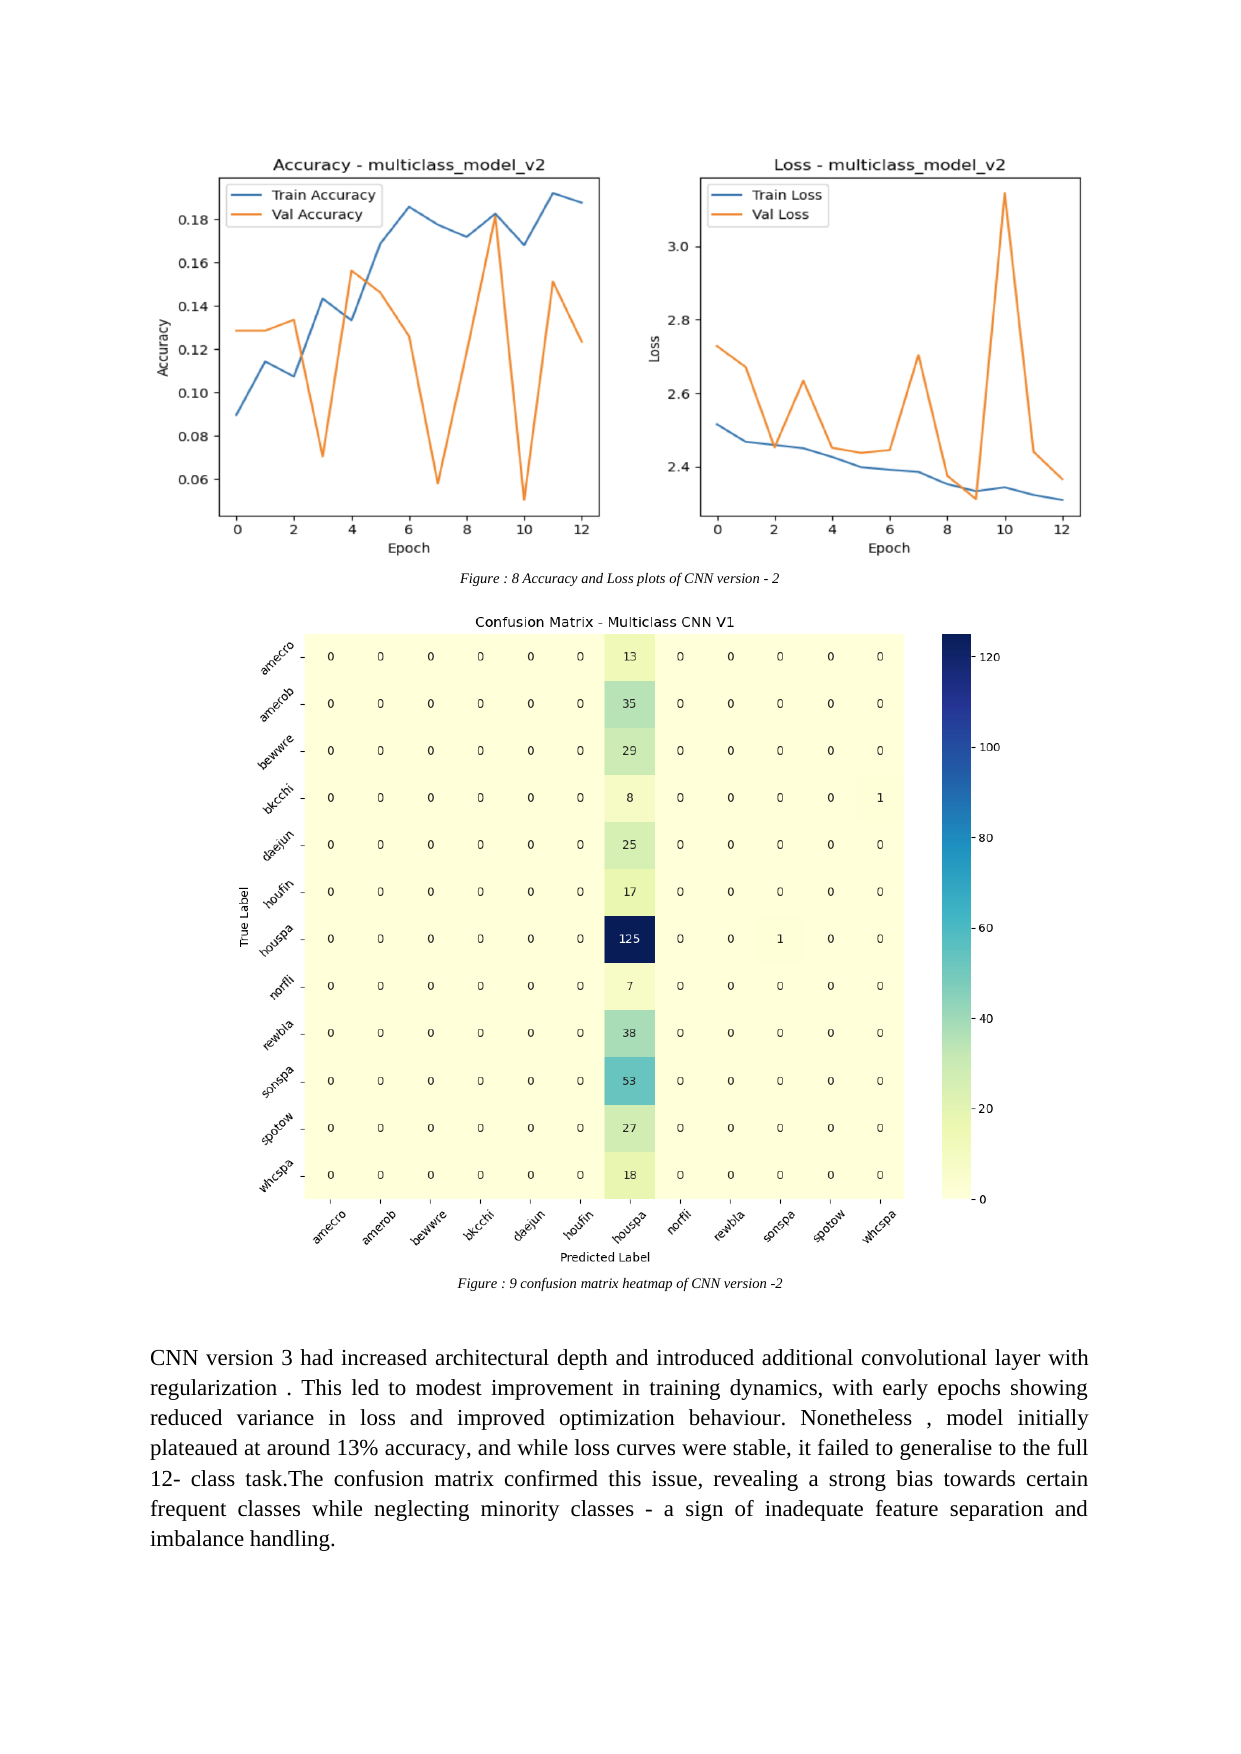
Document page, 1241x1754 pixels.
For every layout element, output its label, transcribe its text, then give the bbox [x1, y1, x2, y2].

text Figure : 9 confusion matrix heatmap of CNN version -2 [150, 1275, 1090, 1292]
picture [231, 608, 1009, 1272]
picture [150, 150, 1091, 567]
text CNN version 3 had increased architectural depth and introduced additional convolutional layer with regularization . This led to modest improvement in training dynamics, with early epochs showing reduced variance in loss and improved optimization behaviour. Nonetheless , model initially plateaued at around 13% accuracy, and while loss curves were stable, it failed to generalise to the full 12- class task.The confusion matrix confirmed this issue, revealing a strong bias towards certain frequent classes while neglecting minority classes - a sign of inadequate feature separation and imbalance handling. [150, 1344, 1090, 1551]
text Figure : 8 Accuracy and Loss plots of CNN version - 2 [150, 570, 1090, 587]
